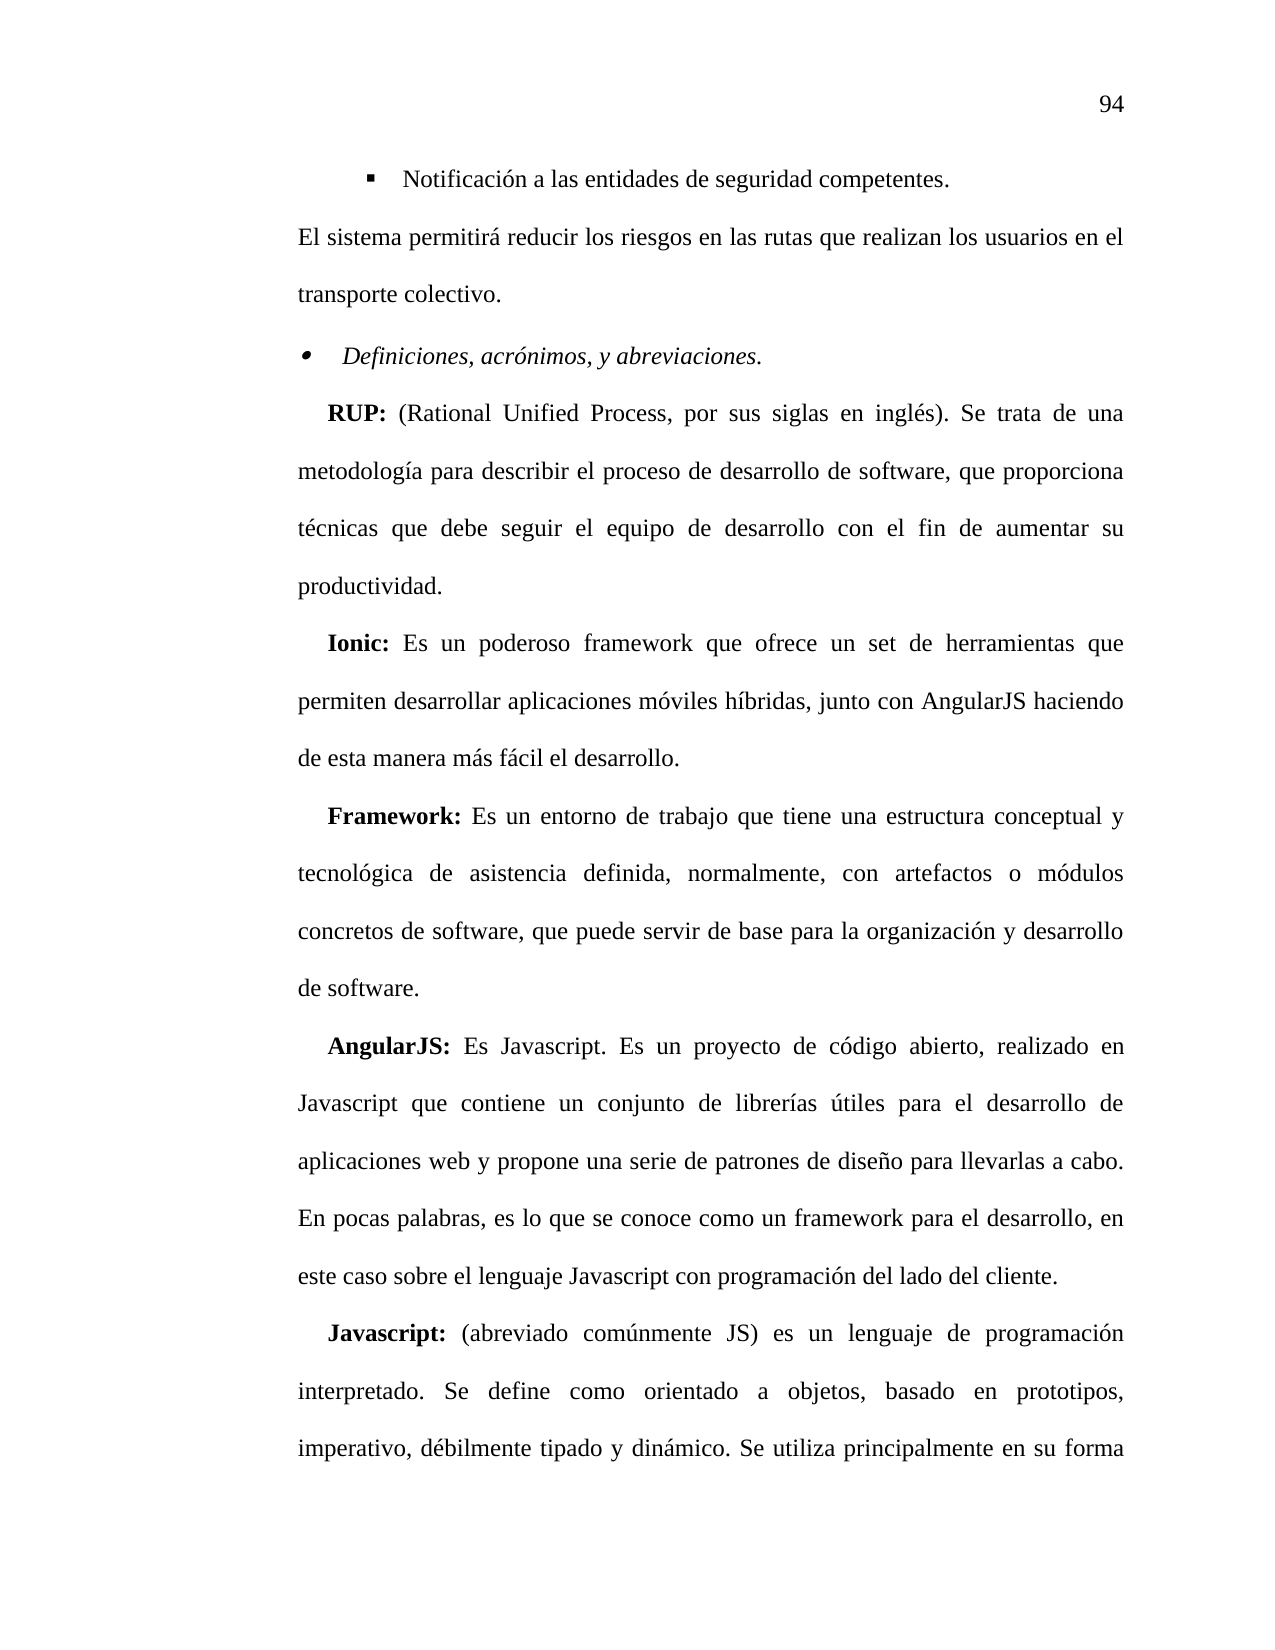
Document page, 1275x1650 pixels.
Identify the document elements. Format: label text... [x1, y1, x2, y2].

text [298, 1318, 1125, 1462]
text Ionic: Es un poderoso framework que ofrece un set de herramientas que permiten desarrollar aplicaciones móviles híbridas, junto con AngularJS haciendo de esta manera más fácil el desarrollo. [298, 628, 1125, 772]
text Framework: Es un entorno de trabajo que tiene una estructura conceptual y tecnológica de asistencia definida, normalmente, con artefactos o módulos concretos de software, que puede servir de base para la organización y desarrollo de software. [298, 801, 1125, 1002]
text El sistema permitirá reducir los riesgos en las rutas que realizan los usuarios en el transporte colectivo. [298, 222, 1125, 308]
list Notificación a las entidades de seguridad competentes. [365, 164, 1125, 193]
text RUP: (Rational Unified Process, por sus siglas en inglés). Se trata de una metodología para describir el proceso de desarrollo de software, que proporciona técnicas que debe seguir el equipo de desarrollo con el fin de aumentar su productividad. [298, 398, 1125, 600]
text AngularJS: Es Javascript. Es un proyecto de código abierto, realizado en Javascript que contiene un conjunto de librerías útiles para el desarrollo de aplicaciones web y propone una serie de patrones de diseño para llevarlas a cabo. En pocas palabras, es lo que se conoce como un framework para el desarrollo, en este caso sobre el lenguaje Javascript con programación del lado del cliente. [298, 1031, 1125, 1290]
text Definiciones, acrónimos, y abreviaciones. [300, 341, 1125, 370]
